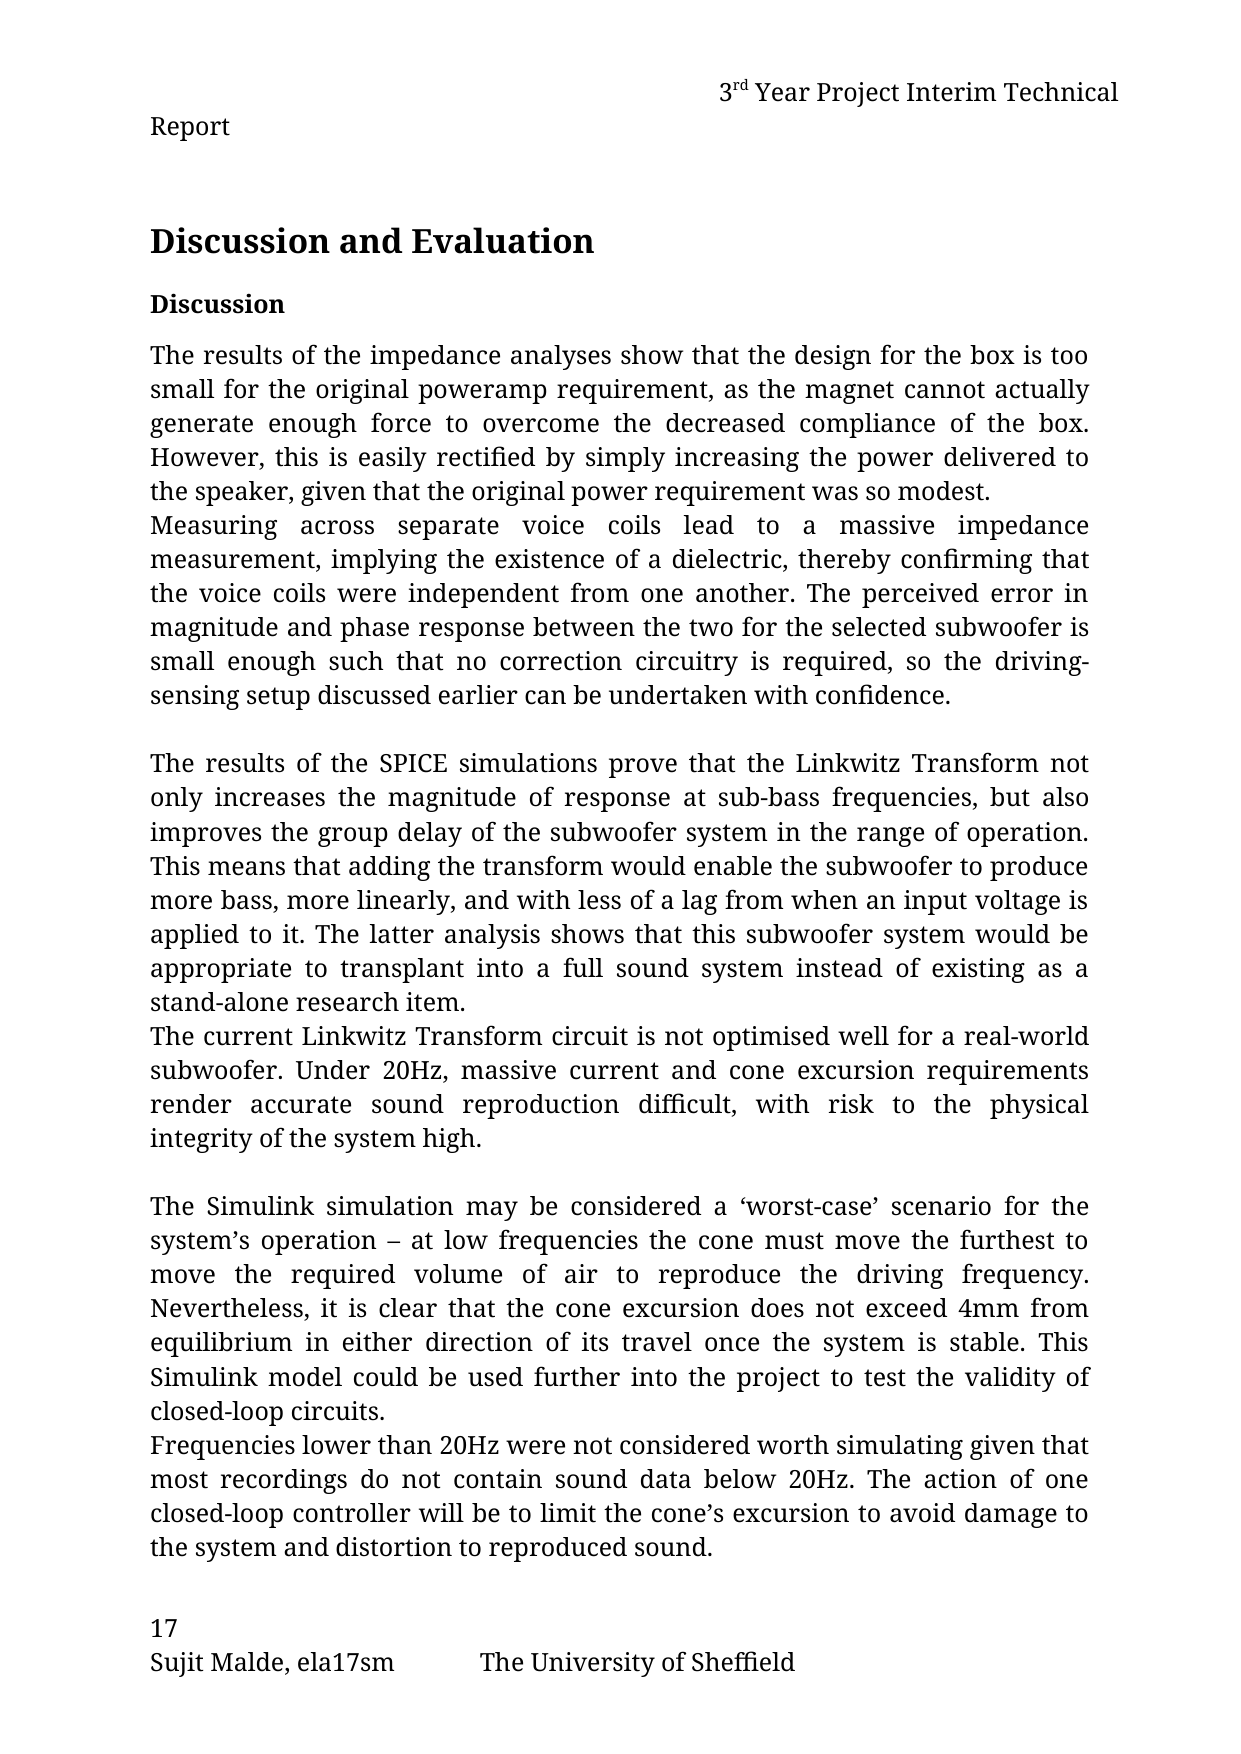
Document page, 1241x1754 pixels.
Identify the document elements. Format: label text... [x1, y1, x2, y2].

text Discussion and Evaluation [150, 218, 1090, 263]
text Frequencies lower than 20Hz were not considered worth simulating given that most recordings do not contain sound data below 20Hz. The action of one closed-loop controller will be to limit the cone’s excursion to avoid damage to the system and distortion to reproduced sound. [150, 1427, 1090, 1563]
text Measuring across separate voice coils lead to a massive impedance measurement, implying the existence of a dielectric, thereby confirming that the voice coils were independent from one another. The perceived error in magnitude and phase response between the two for the selected subwoofer is small enough such that no correction circuitry is required, so the driving-sensing setup discussed earlier can be undertaken with confidence. [150, 508, 1090, 712]
text The current Linkwitz Transform circuit is not optimised well for a real-world subwoofer. Under 20Hz, massive current and cone excursion requirements render accurate sound reproduction difficult, with risk to the physical integrity of the system high. [150, 1018, 1090, 1155]
text Discussion [150, 286, 1090, 320]
text The results of the SPICE simulations prove that the Linkwitz Transform not only increases the magnitude of response at sub-bass frequencies, but also improves the group delay of the subwoofer system in the range of operation. This means that adding the transform would enable the subwoofer to produce more bass, more linearly, and with less of a lag from when an input voltage is applied to it. The latter analysis shows that this subwoofer system would be appropriate to transplant into a full sound system instead of existing as a stand-alone research item. [150, 746, 1090, 1018]
text The results of the impedance analyses show that the design for the box is too small for the original poweramp requirement, as the magnet cannot actually generate enough force to overcome the decreased compliance of the box. However, this is easily rectified by simply increasing the power delivered to the speaker, given that the original power requirement was so modest. [150, 337, 1090, 508]
text The Simulink simulation may be considered a ‘worst-case’ scenario for the system’s operation – at low frequencies the cone must move the furthest to move the required volume of air to reproduce the driving frequency. Nevertheless, it is clear that the cone excursion does not exceed 4mm from equilibrium in either direction of its travel once the system is stable. This Simulink model could be used further into the project to test the validity of closed-loop circuits. [150, 1189, 1090, 1427]
